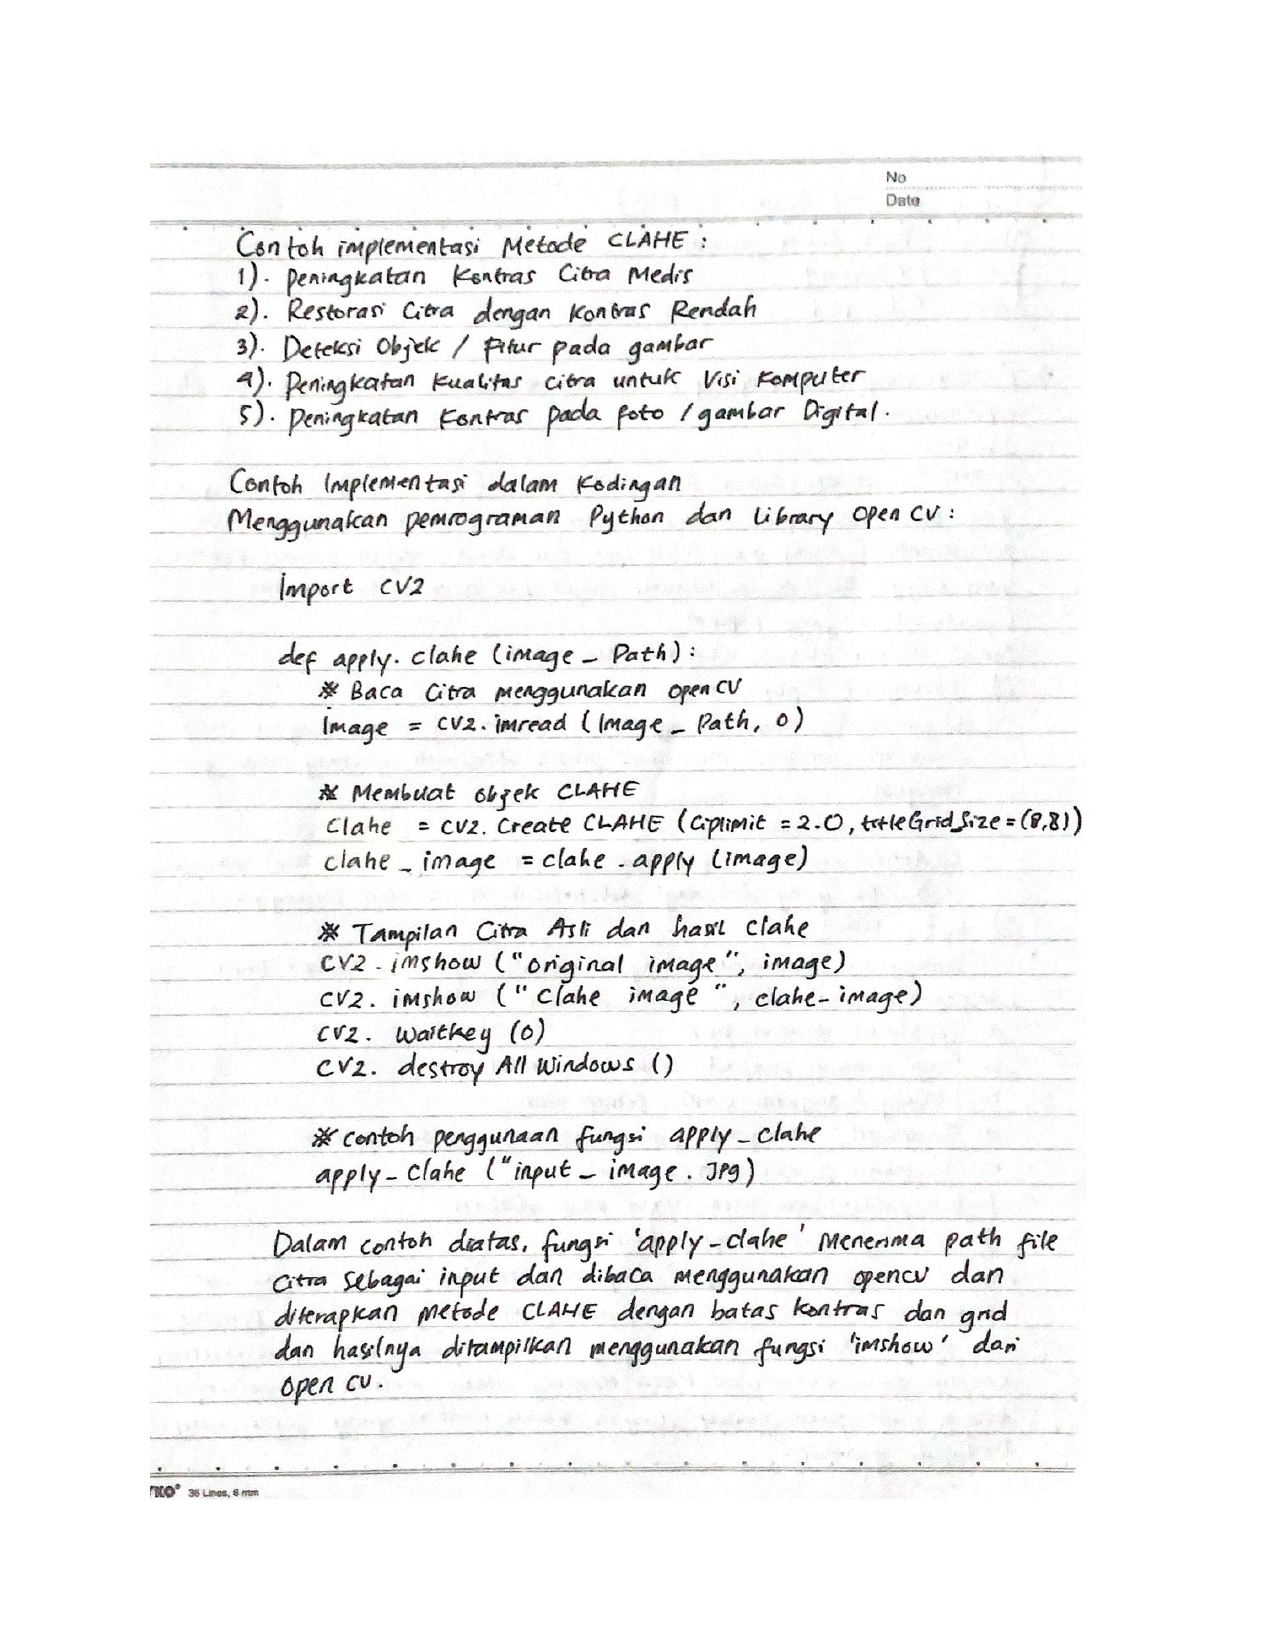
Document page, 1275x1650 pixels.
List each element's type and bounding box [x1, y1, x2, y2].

picture [150, 150, 1087, 1500]
